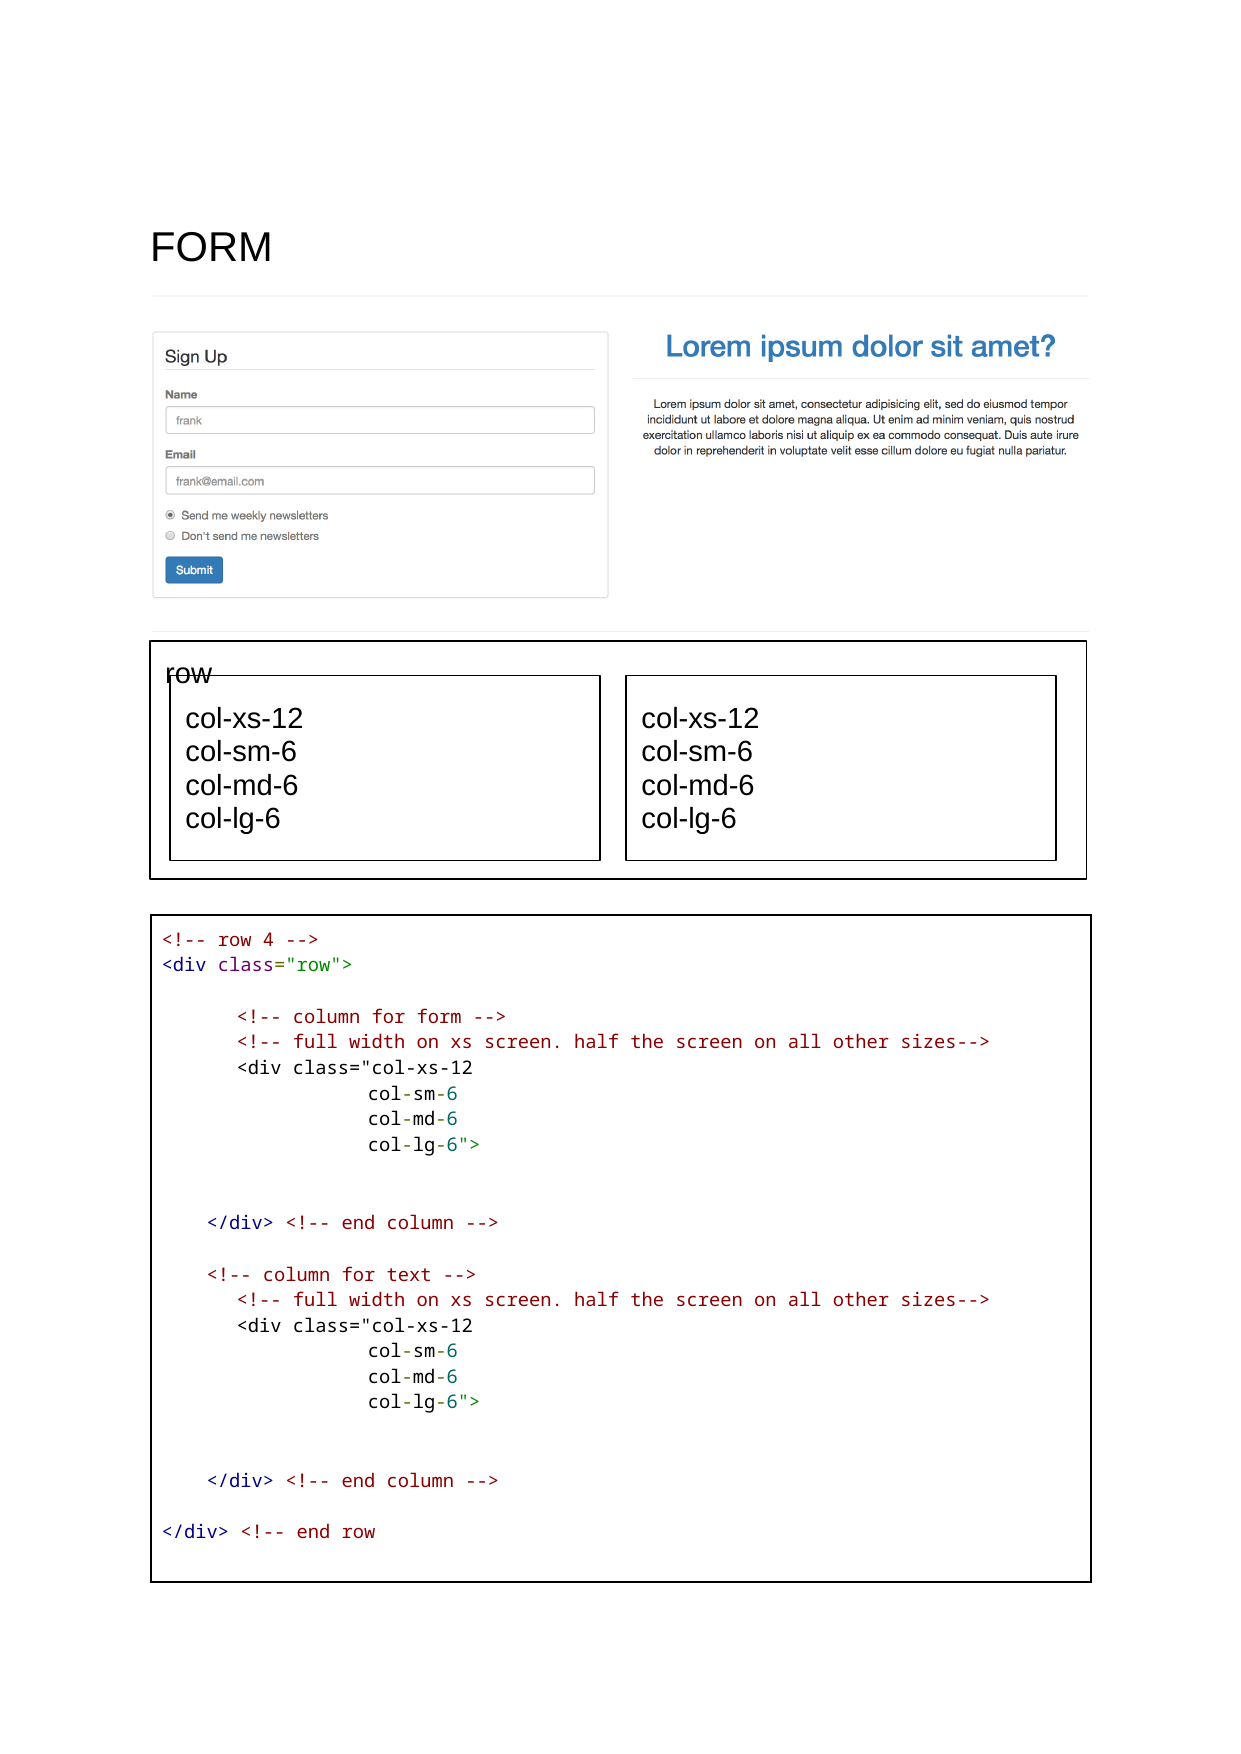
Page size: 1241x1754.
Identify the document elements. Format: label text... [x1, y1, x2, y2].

table_header <!-- row 4 --> <div class="row"> <!-- column for form --> <!-- full width on xs screen. half the screen on all other sizes--> <div class="col-xs-12 col-sm-6 col-md-6 col-lg-6"> </div> <!-- end column --> <!-- column for text --> <!-- full width on xs screen. half the screen on all other sizes--> <div class="col-xs-12 col-sm-6 col-md-6 col-lg-6"> </div> <!-- end column --> </div> <!-- end row [152, 916, 1090, 1581]
picture [150, 289, 1091, 638]
subtitle FORM [150, 222, 1090, 270]
